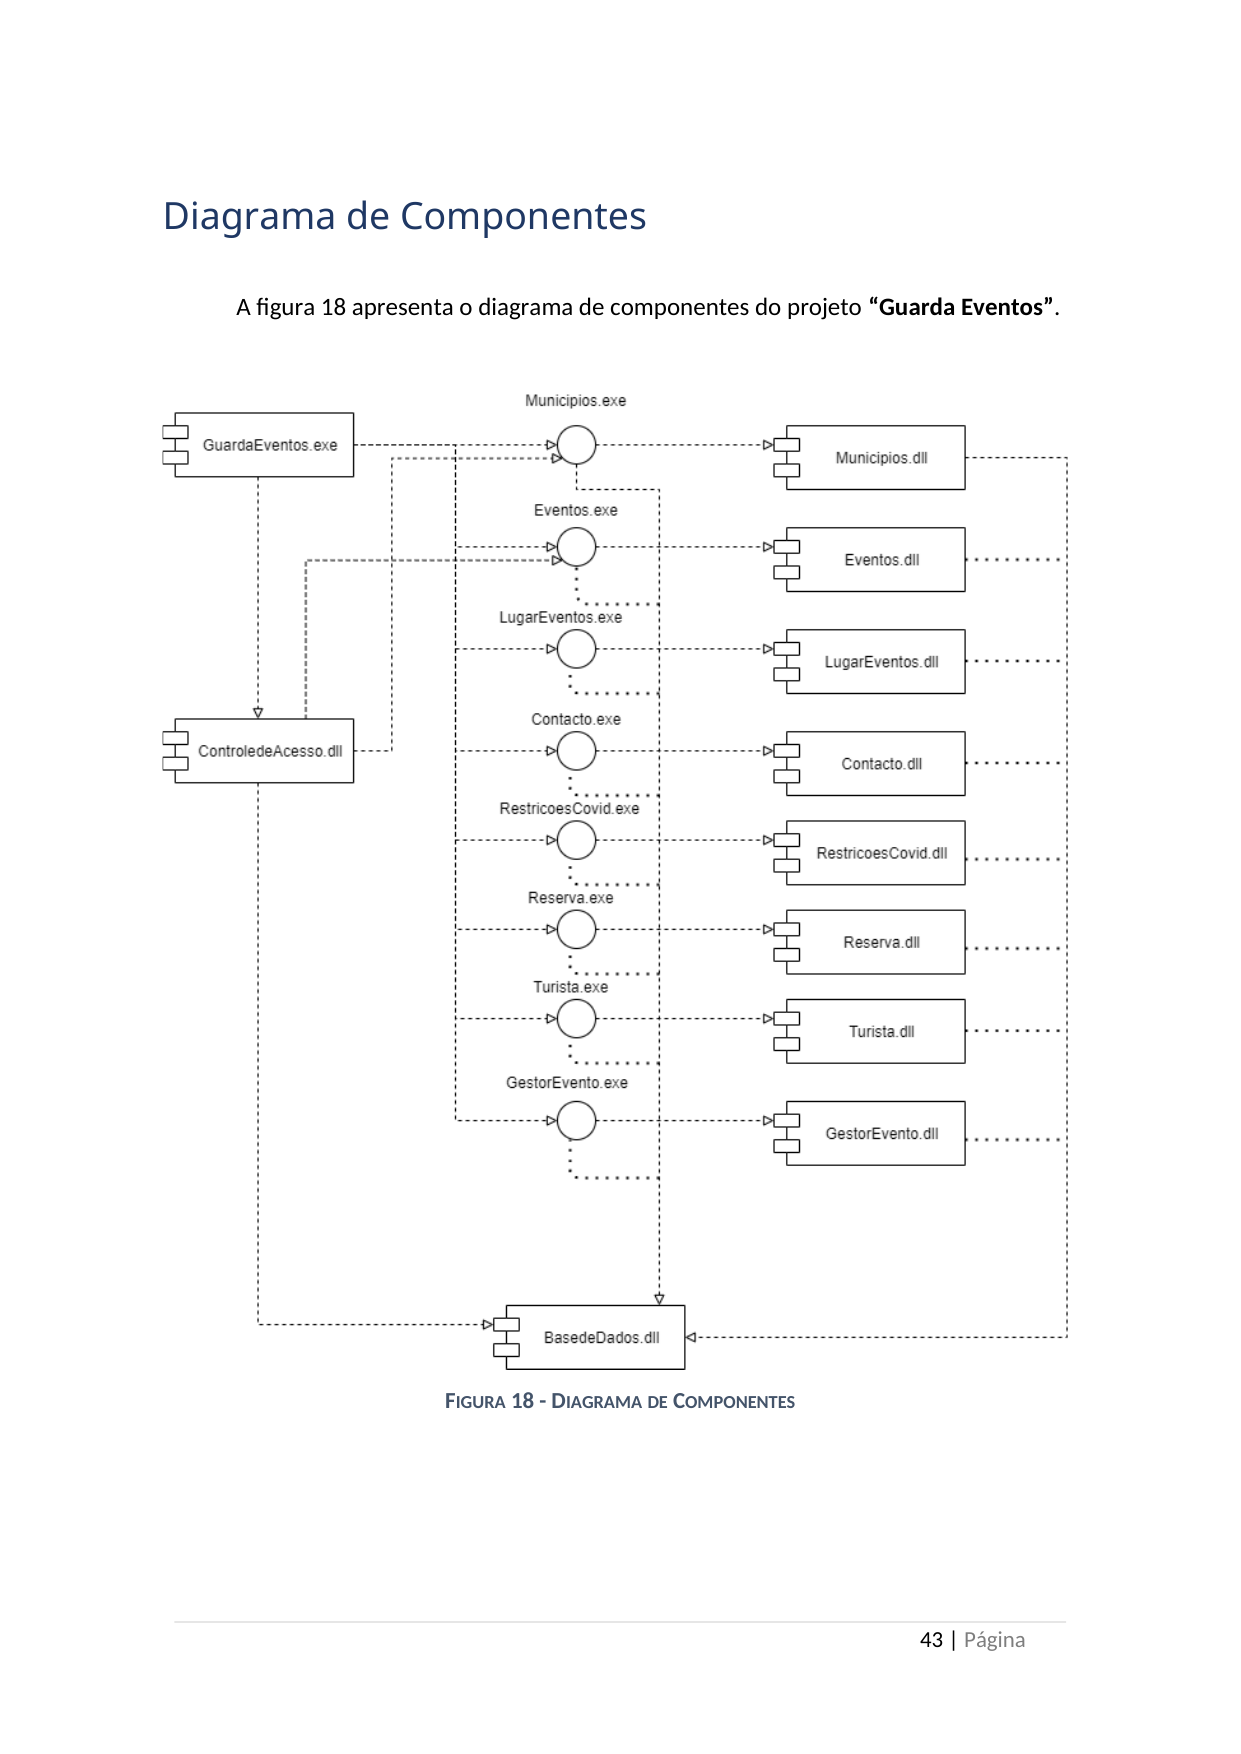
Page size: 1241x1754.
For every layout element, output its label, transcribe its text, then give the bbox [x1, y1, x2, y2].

picture [162, 387, 1078, 1370]
subtitle Diagrama de Componentes [162, 189, 1078, 240]
text Figura 18 - Diagrama de Componentes [162, 1387, 1078, 1415]
text A figura 18 apresenta o diagrama de componentes do projeto “Guarda Eventos”. [162, 291, 1078, 322]
